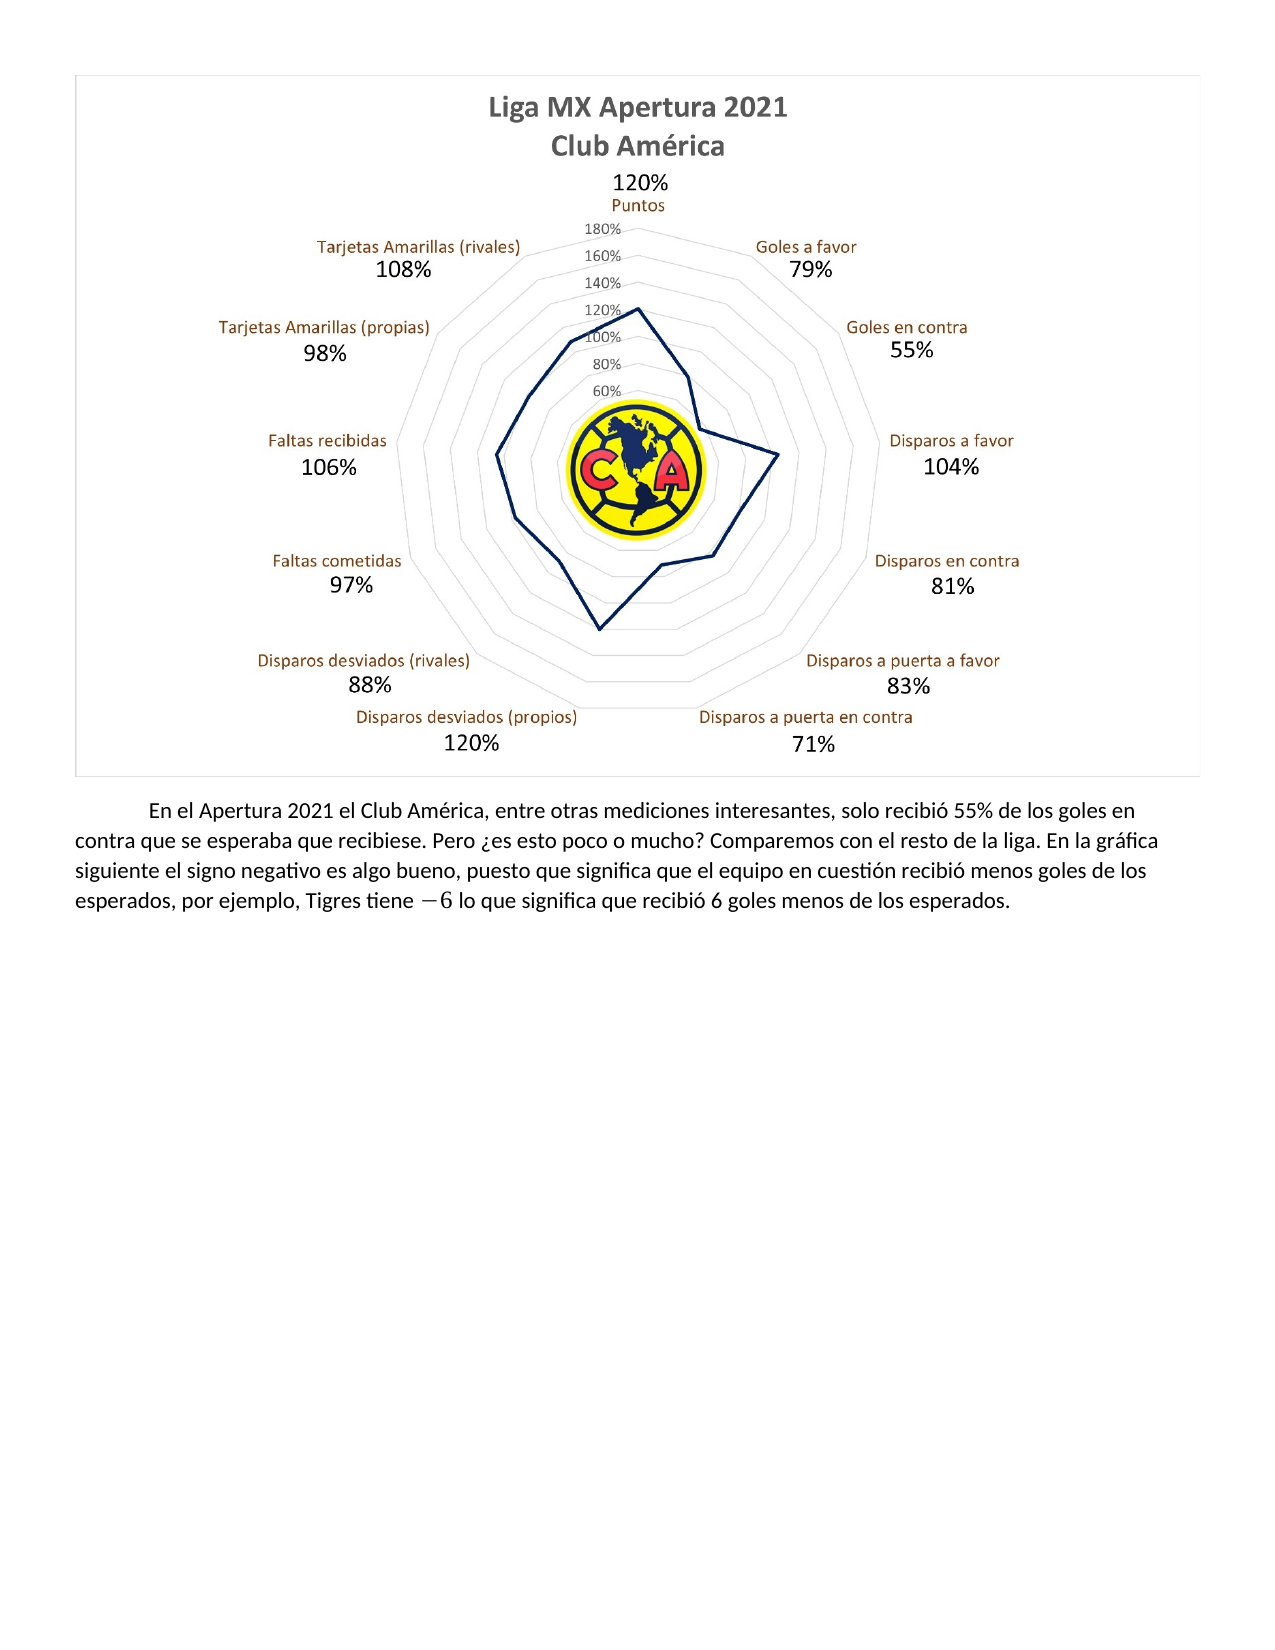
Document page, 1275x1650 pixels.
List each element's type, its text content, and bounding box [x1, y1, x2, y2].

picture [75, 75, 1200, 777]
text En el Apertura 2021 el Club América, entre otras mediciones interesantes, solo recibió 55% de los goles en contra que se esperaba que recibiese. Pero ¿es esto poco o mucho? Comparemos con el resto de la liga. En la gráfica siguiente el signo negativo es algo bueno, puesto que significa que el equipo en cuestión recibió menos goles de los esperados, por ejemplo, Tigres tiene lo que significa que recibió 6 goles menos de los esperados. [75, 796, 1200, 914]
